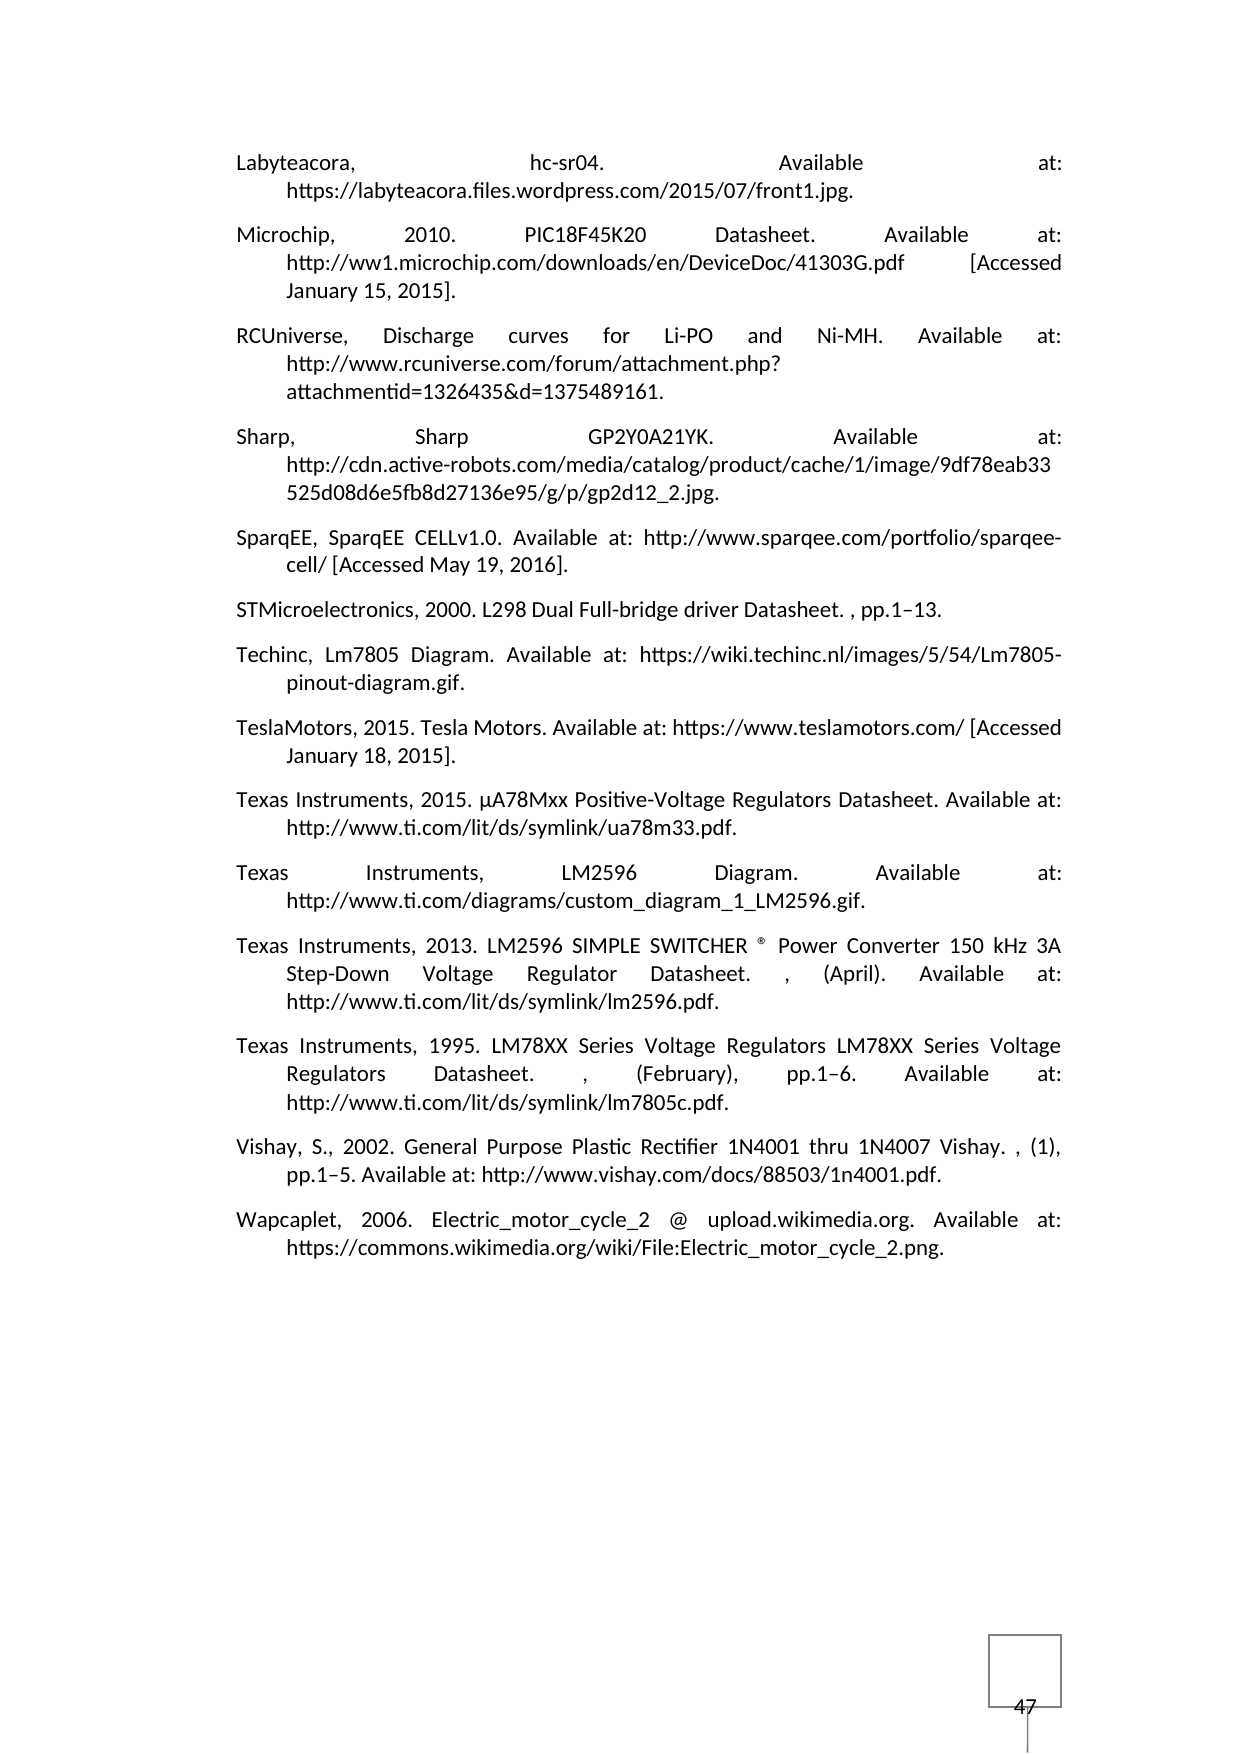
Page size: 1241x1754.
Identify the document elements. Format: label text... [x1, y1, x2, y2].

text RCUniverse, Discharge curves for Li-PO and Ni-MH. Available at: http://www.rcuniverse.com/forum/attachment.php?attachmentid=1326435&d=1375489161. [236, 321, 1063, 405]
text Texas Instruments, 2015. µA78Mxx Positive-Voltage Regulators Datasheet. Available at: http://www.ti.com/lit/ds/symlink/ua78m33.pdf. [236, 785, 1063, 841]
text SparqEE, SparqEE CELLv1.0. Available at: http://www.sparqee.com/portfolio/sparqee-cell/ [Accessed May 19, 2016]. [236, 523, 1063, 579]
text Texas Instruments, 2013. LM2596 SIMPLE SWITCHER ® Power Converter 150 kHz 3A Step-Down Voltage Regulator Datasheet. , (April). Available at: http://www.ti.com/lit/ds/symlink/lm2596.pdf. [236, 931, 1063, 1015]
text Techinc, Lm7805 Diagram. Available at: https://wiki.techinc.nl/images/5/54/Lm7805-pinout-diagram.gif. [236, 640, 1063, 696]
text STMicroelectronics, 2000. L298 Dual Full-bridge driver Datasheet. , pp.1–13. [236, 595, 1063, 623]
text TeslaMotors, 2015. Tesla Motors. Available at: https://www.teslamotors.com/ [Accessed January 18, 2015]. [236, 713, 1063, 769]
text Labyteacora, hc-sr04. Available at: https://labyteacora.files.wordpress.com/2015/07/front1.jpg. [236, 148, 1063, 204]
text Texas Instruments, 1995. LM78XX Series Voltage Regulators LM78XX Series Voltage Regulators Datasheet. , (February), pp.1–6. Available at: http://www.ti.com/lit/ds/symlink/lm7805c.pdf. [236, 1032, 1063, 1116]
text Sharp, Sharp GP2Y0A21YK. Available at: http://cdn.active-robots.com/media/catalog/product/cache/1/image/9df78eab33525d08d6e5fb8d27136e95/g/p/gp2d12_2.jpg. [236, 422, 1063, 506]
text Vishay, S., 2002. General Purpose Plastic Rectifier 1N4001 thru 1N4007 Vishay. , (1), pp.1–5. Available at: http://www.vishay.com/docs/88503/1n4001.pdf. [236, 1132, 1063, 1188]
text Wapcaplet, 2006. Electric_motor_cycle_2 @ upload.wikimedia.org. Available at: https://commons.wikimedia.org/wiki/File:Electric_motor_cycle_2.png. [236, 1205, 1063, 1261]
text Texas Instruments, LM2596 Diagram. Available at: http://www.ti.com/diagrams/custom_diagram_1_LM2596.gif. [236, 858, 1063, 914]
text Microchip, 2010. PIC18F45K20 Datasheet. Available at: http://ww1.microchip.com/downloads/en/DeviceDoc/41303G.pdf [Accessed January 15, 2015]. [236, 220, 1063, 304]
